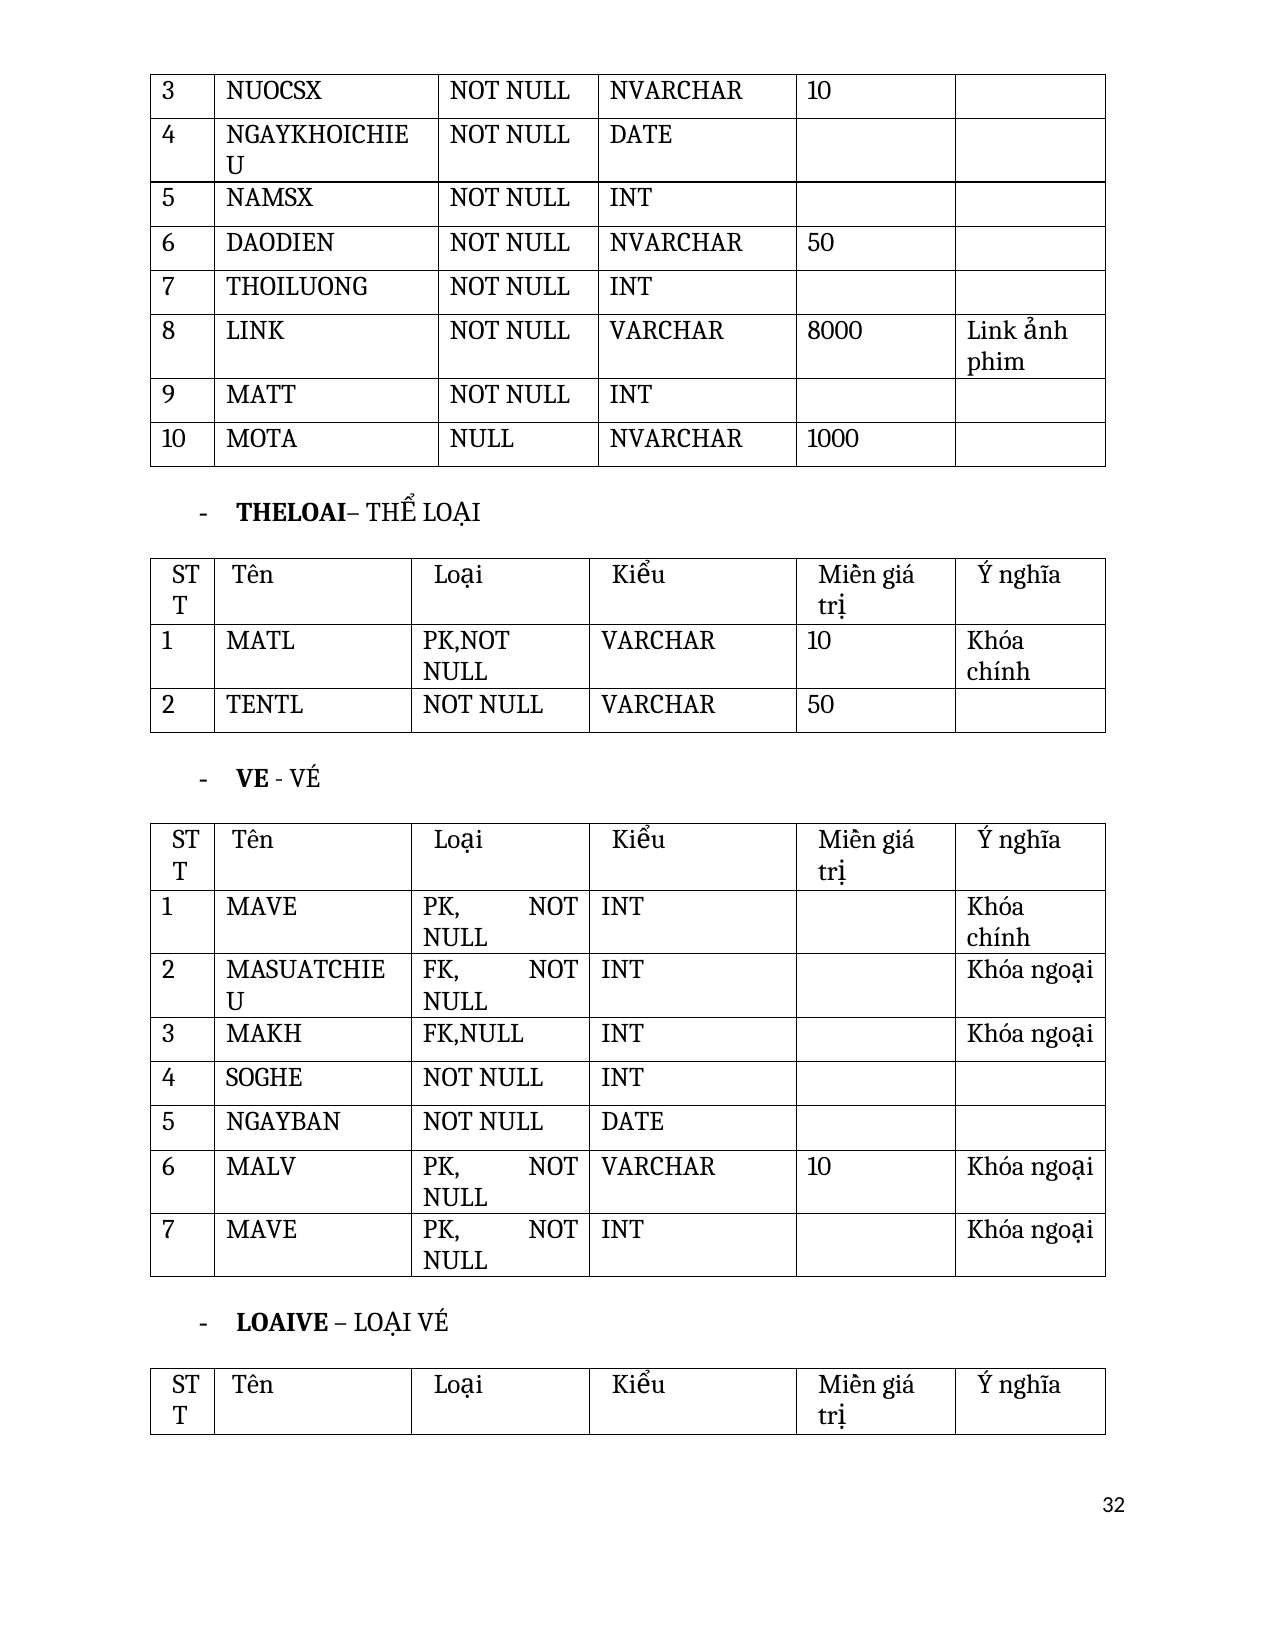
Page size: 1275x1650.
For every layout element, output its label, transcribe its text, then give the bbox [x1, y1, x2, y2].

table_cell TENTL [215, 689, 411, 732]
table_cell 1 [151, 625, 214, 688]
table_cell Khóa ngoại [956, 1214, 1105, 1276]
table_cell 8000 [797, 315, 955, 378]
table_cell NOT NULL [412, 689, 589, 732]
list THELOAI– THỂ LOẠI [199, 496, 726, 528]
table_cell [956, 1106, 1105, 1149]
table_cell NGAYKHOICHIEU [215, 119, 438, 181]
table_header STT [151, 1369, 214, 1434]
table_header Loại [412, 559, 589, 624]
table_cell 6 [151, 1151, 214, 1213]
table_cell [956, 119, 1105, 181]
table_cell NOT NULL [412, 1106, 589, 1149]
table_cell LINK [215, 315, 438, 378]
table_cell NOT NULL [439, 75, 598, 118]
table_cell MALV [215, 1151, 411, 1213]
table_cell 2 [151, 954, 214, 1017]
table_cell 10 [797, 75, 955, 118]
table_cell VARCHAR [590, 1151, 796, 1213]
table_cell [956, 379, 1105, 422]
table_header Tên [215, 824, 411, 890]
table_cell MOTA [215, 423, 438, 466]
table_cell PK, NOT NULL [412, 891, 589, 953]
table_cell INT [599, 271, 796, 314]
table_cell [797, 271, 955, 314]
table_cell 5 [151, 1106, 214, 1149]
table_cell DATE [599, 119, 796, 181]
table_cell 4 [151, 1062, 214, 1105]
table_header Kiểu [590, 1369, 796, 1434]
table_header STT [151, 824, 214, 890]
table_cell THOILUONG [215, 271, 438, 314]
table_cell DAODIEN [215, 227, 438, 270]
table_header Loại [412, 1369, 589, 1434]
table_header Ý nghĩa [956, 559, 1105, 624]
table_cell VARCHAR [590, 689, 796, 732]
table_cell 9 [151, 379, 214, 422]
table_cell Khóa chính [956, 891, 1105, 953]
table_cell INT [590, 1214, 796, 1276]
table_cell [797, 379, 955, 422]
table_cell [797, 1214, 955, 1276]
list LOAIVE – LOẠI VÉ [199, 1306, 726, 1338]
table_cell PK,NOT NULL [412, 625, 589, 688]
table_header Tên [215, 559, 411, 624]
table_cell [956, 1062, 1105, 1105]
table_cell 10 [151, 423, 214, 466]
table_cell NVARCHAR [599, 75, 796, 118]
table_cell 10 [797, 1151, 955, 1213]
table_header Kiểu [590, 559, 796, 624]
table_cell NUOCSX [215, 75, 438, 118]
table_header Tên [215, 1369, 411, 1434]
table_cell [797, 891, 955, 953]
table_cell 5 [151, 183, 214, 226]
table_cell [797, 1106, 955, 1149]
table_cell PK, NOT NULL [412, 1214, 589, 1276]
table_header Miền giá trị [797, 824, 955, 890]
table_cell 1 [151, 891, 214, 953]
table_cell FK,NULL [412, 1018, 589, 1061]
table_cell Khóa ngoại [956, 1151, 1105, 1213]
table_cell MAVE [215, 1214, 411, 1276]
table_cell FK, NOT NULL [412, 954, 589, 1017]
table_cell [797, 954, 955, 1017]
table_cell 8 [151, 315, 214, 378]
table_header STT [151, 559, 214, 624]
table_cell NOT NULL [439, 227, 598, 270]
table_cell Link ảnh phim [956, 315, 1105, 378]
table_cell PK, NOT NULL [412, 1151, 589, 1213]
table_cell VARCHAR [590, 625, 796, 688]
table_cell MATL [215, 625, 411, 688]
table_cell NULL [439, 423, 598, 466]
table_header Miền giá trị [797, 559, 955, 624]
table_header Miền giá trị [797, 1369, 955, 1434]
table_cell Khóa ngoại [956, 1018, 1105, 1061]
table_cell NGAYBAN [215, 1106, 411, 1149]
table_cell NVARCHAR [599, 423, 796, 466]
table_cell INT [599, 183, 796, 226]
table_cell INT [599, 379, 796, 422]
table_cell [956, 75, 1105, 118]
table_cell 50 [797, 227, 955, 270]
table_cell 50 [797, 689, 955, 732]
table_cell 6 [151, 227, 214, 270]
table_cell VARCHAR [599, 315, 796, 378]
table_cell INT [590, 954, 796, 1017]
table_cell NOT NULL [439, 315, 598, 378]
table_cell 10 [797, 625, 955, 688]
table_cell 3 [151, 1018, 214, 1061]
table_cell INT [590, 1062, 796, 1105]
table_cell [956, 423, 1105, 466]
table_header Loại [412, 824, 589, 890]
table_cell [797, 1062, 955, 1105]
table_cell NOT NULL [439, 271, 598, 314]
table_cell NVARCHAR [599, 227, 796, 270]
list VE - VÉ [199, 762, 726, 794]
table_cell NOT NULL [439, 183, 598, 226]
table_cell INT [590, 1018, 796, 1061]
table_cell MASUATCHIEU [215, 954, 411, 1017]
table_cell [797, 183, 955, 226]
table_cell MAVE [215, 891, 411, 953]
table_cell MAKH [215, 1018, 411, 1061]
table_cell Khóa ngoại [956, 954, 1105, 1017]
table_cell [956, 183, 1105, 226]
table_cell DATE [590, 1106, 796, 1149]
table_header Ý nghĩa [956, 824, 1105, 890]
table_cell Khóa chính [956, 625, 1105, 688]
table_cell NAMSX [215, 183, 438, 226]
table_cell 7 [151, 271, 214, 314]
table_cell NOT NULL [439, 119, 598, 181]
table_cell 1000 [797, 423, 955, 466]
table_cell INT [590, 891, 796, 953]
table_cell NOT NULL [439, 379, 598, 422]
table_cell 4 [151, 119, 214, 181]
table_cell [956, 689, 1105, 732]
table_cell 3 [151, 75, 214, 118]
table_cell [797, 1018, 955, 1061]
table_cell [797, 119, 955, 181]
table_cell SOGHE [215, 1062, 411, 1105]
table_header Kiểu [590, 824, 796, 890]
table_cell NOT NULL [412, 1062, 589, 1105]
table_header Ý nghĩa [956, 1369, 1105, 1434]
table_cell [956, 271, 1105, 314]
table_cell [956, 227, 1105, 270]
table_cell MATT [215, 379, 438, 422]
table_cell 7 [151, 1214, 214, 1276]
table_cell 2 [151, 689, 214, 732]
